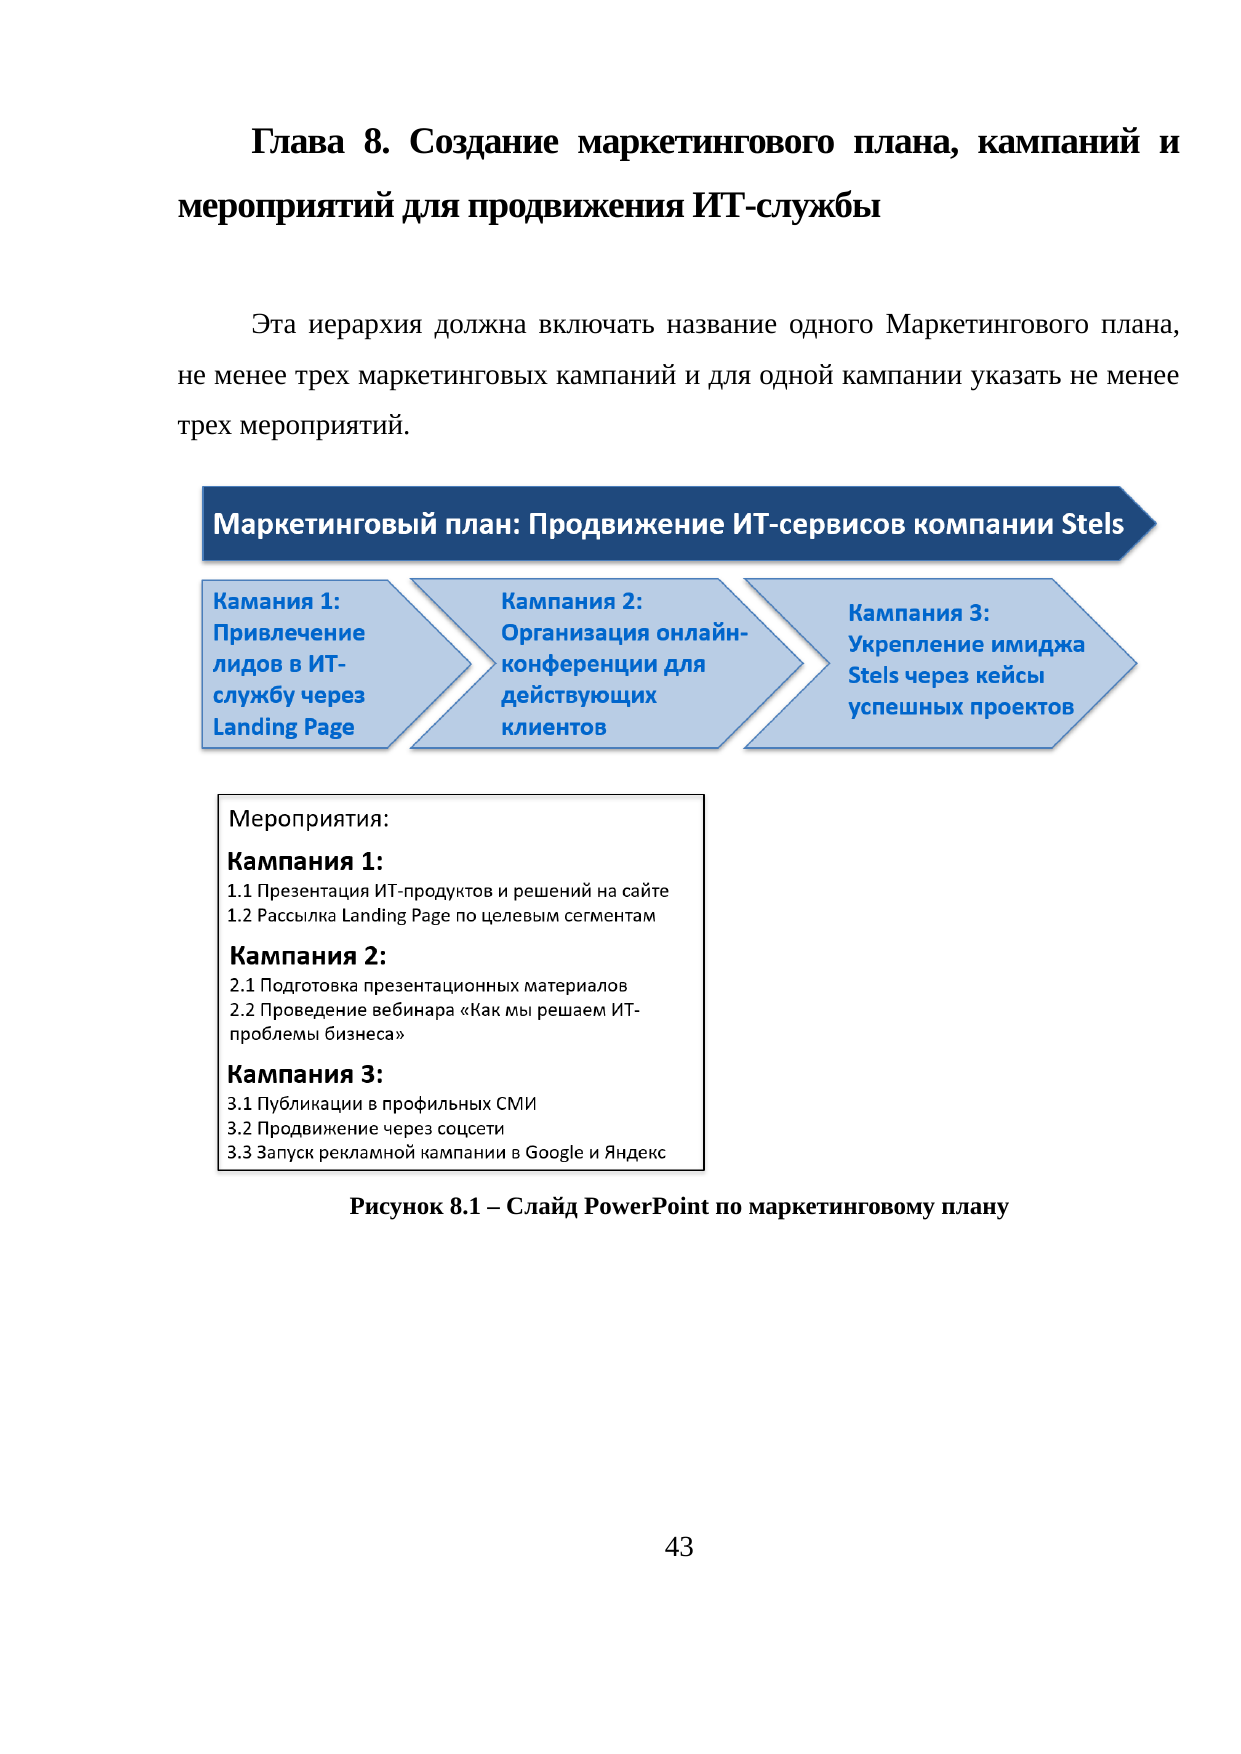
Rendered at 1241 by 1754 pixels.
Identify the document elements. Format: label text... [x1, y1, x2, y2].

text Рисунок 8.1 – Слайд PowerPoint по маркетинговому плану [177, 1191, 1181, 1220]
text Эта иерархия должна включать название одного Маркетингового плана, не менее трех маркетинговых кампаний и для одной кампании указать не менее трех мероприятий. [177, 307, 1181, 441]
picture [192, 457, 1167, 1177]
title Глава 8. Создание маркетингового плана, кампаний и мероприятий для продвижения ИТ-службы [177, 118, 1181, 226]
